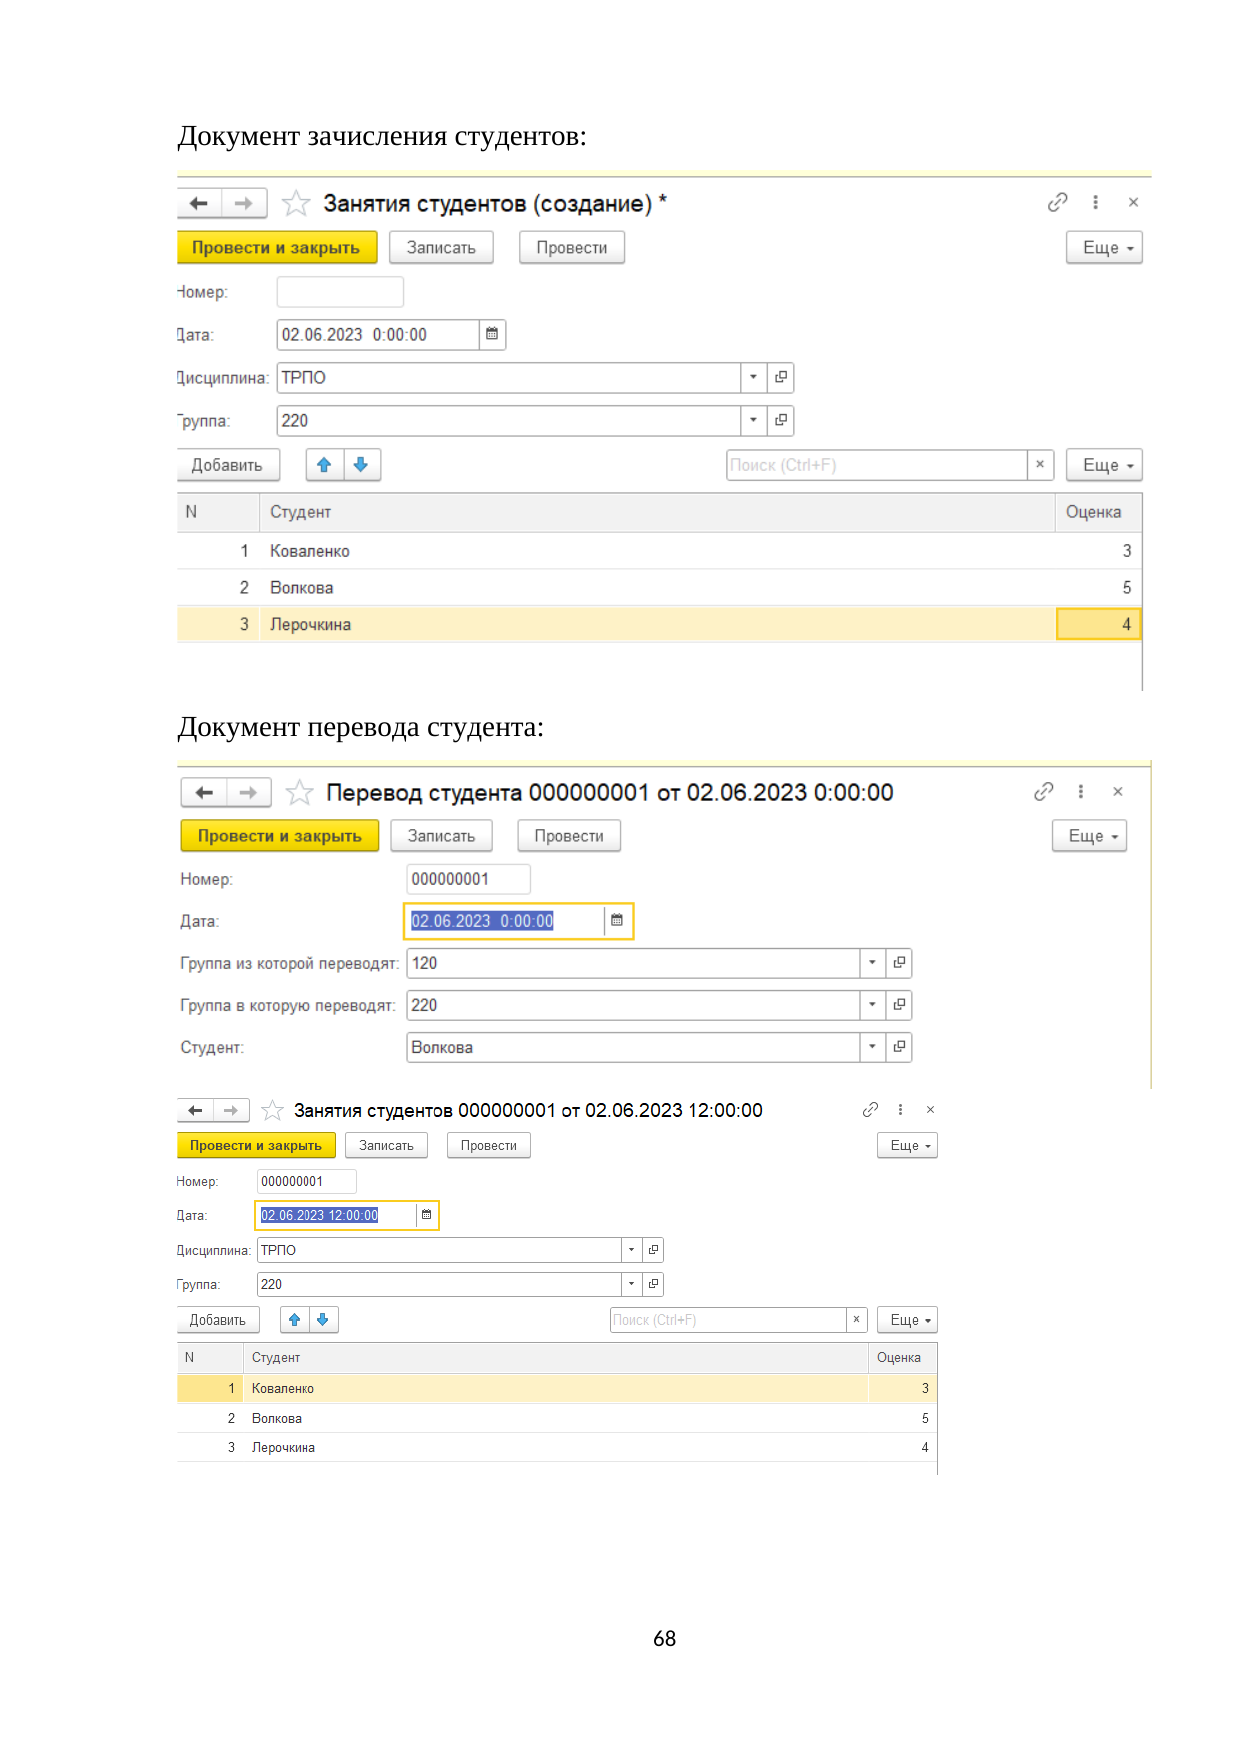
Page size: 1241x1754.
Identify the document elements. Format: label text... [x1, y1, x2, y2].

picture [177, 760, 1152, 1089]
picture [177, 1090, 949, 1475]
text Документ перевода студента: [177, 709, 1152, 742]
picture [177, 170, 1152, 691]
text Документ зачисления студентов: [177, 118, 1152, 152]
